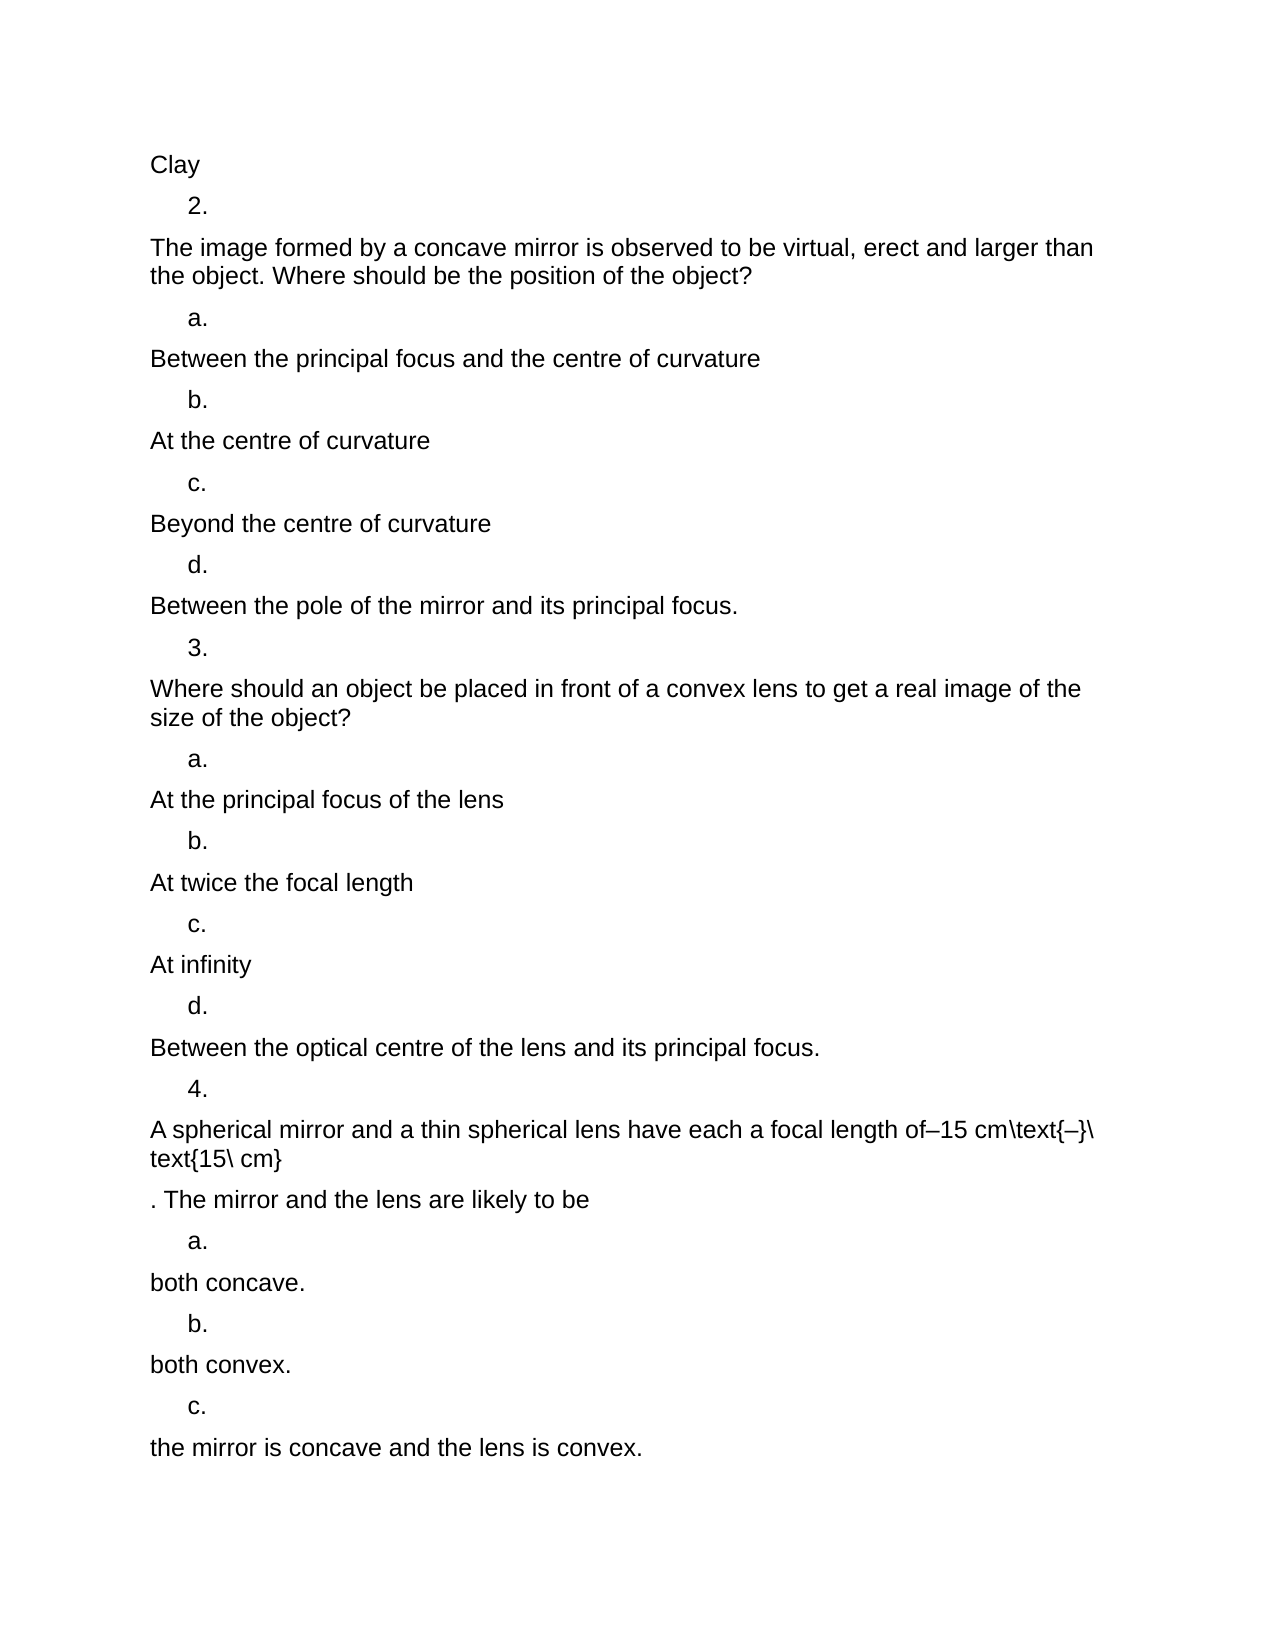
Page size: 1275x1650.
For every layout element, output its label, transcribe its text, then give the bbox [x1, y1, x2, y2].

text Where should an object be placed in front of a convex lens to get a real image of the size of the object? [150, 674, 1125, 731]
text At the centre of curvature [150, 426, 1125, 455]
text At twice the focal length [150, 867, 1125, 896]
text Between the pole of the mirror and its principal focus. [150, 591, 1125, 620]
text . The mirror and the lens are likely to be [150, 1185, 1125, 1214]
text At infinity [150, 950, 1125, 979]
text At the principal focus of the lens [150, 785, 1125, 814]
text Clay [150, 150, 1125, 179]
text the mirror is concave and the lens is convex. [150, 1432, 1125, 1461]
text Between the optical centre of the lens and its principal focus. [150, 1032, 1125, 1061]
text Between the principal focus and the centre of curvature [150, 344, 1125, 372]
text Beyond the centre of curvature [150, 509, 1125, 537]
text both convex. [150, 1350, 1125, 1379]
text A spherical mirror and a thin spherical lens have each a focal length of–15 cm\text{–}\text{15\ cm} [150, 1115, 1125, 1172]
text both concave. [150, 1267, 1125, 1296]
text The image formed by a concave mirror is observed to be virtual, erect and larger than the object. Where should be the position of the object? [150, 232, 1125, 290]
